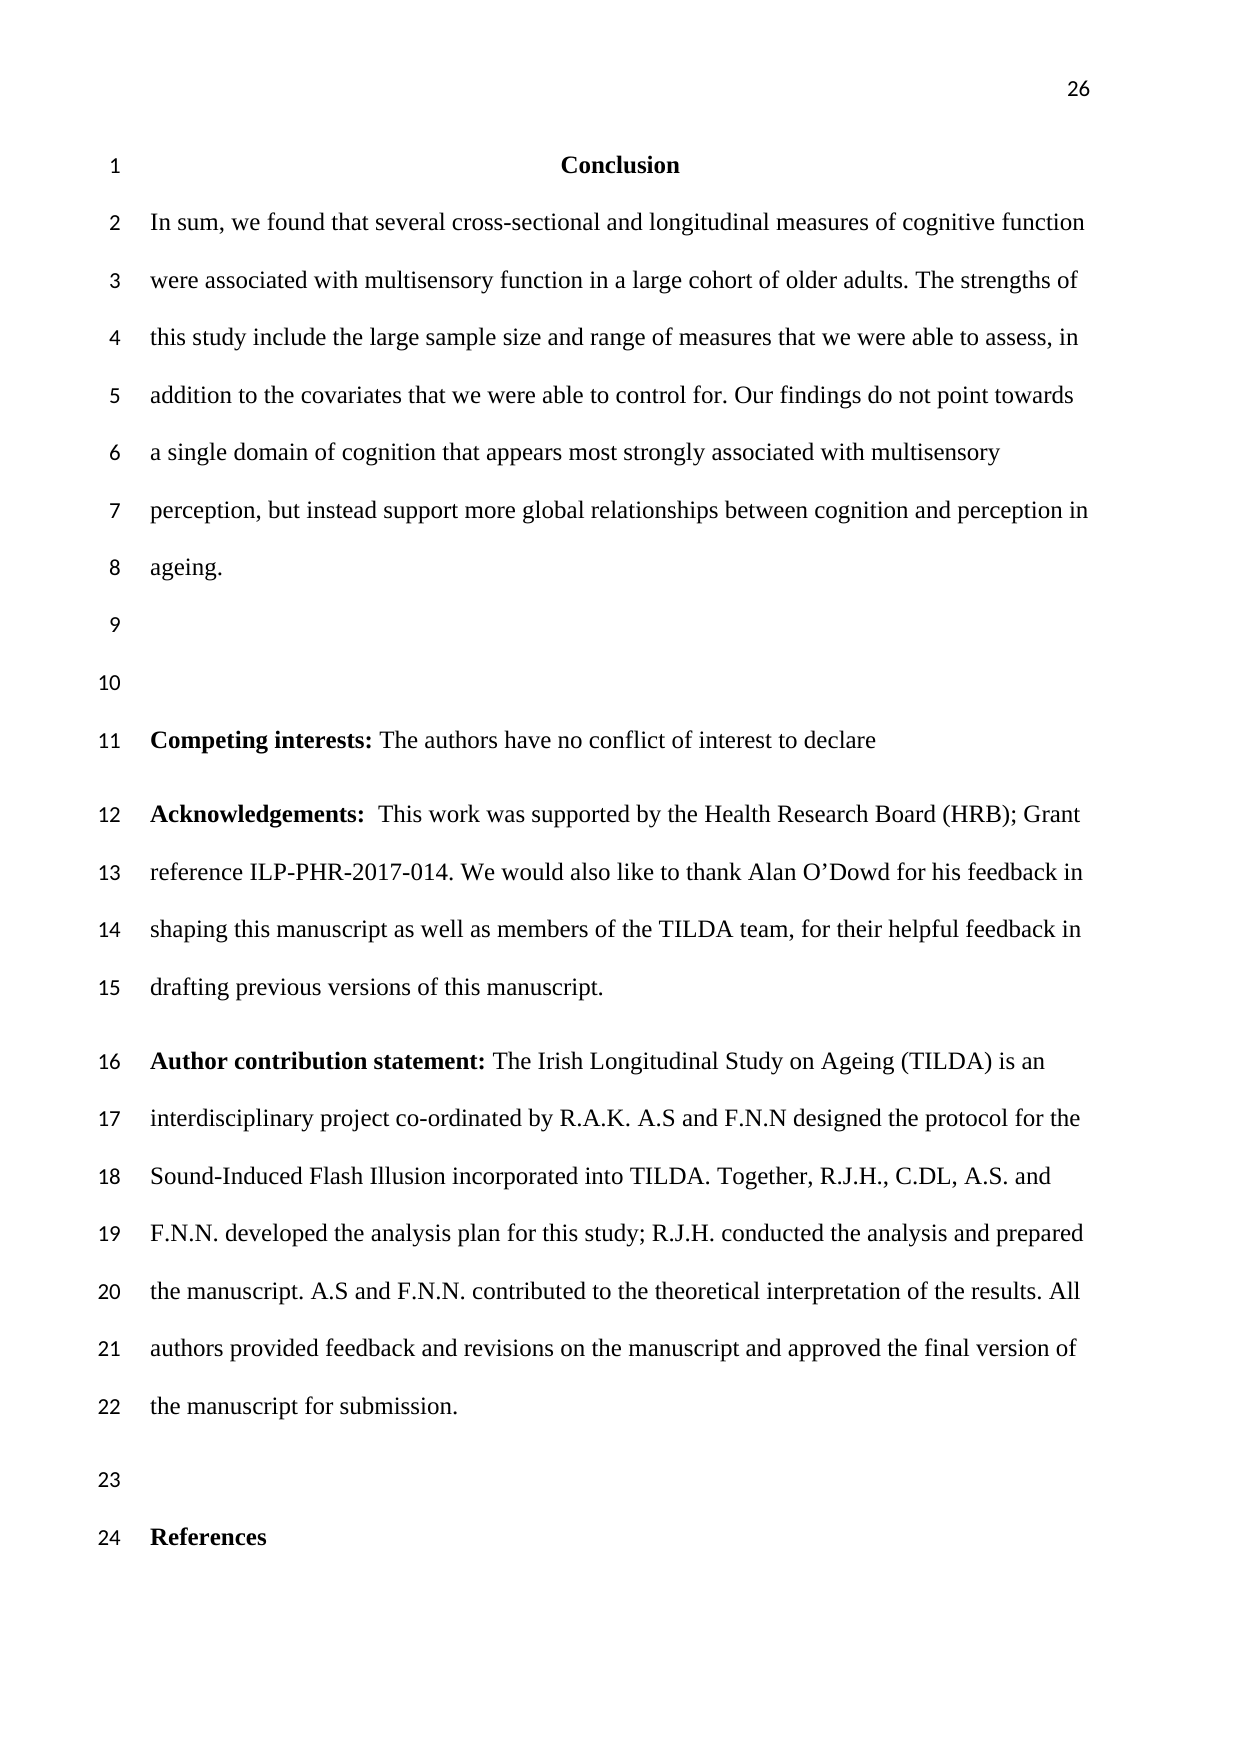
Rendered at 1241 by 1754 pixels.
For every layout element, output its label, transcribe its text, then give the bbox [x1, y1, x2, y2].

text Acknowledgements: This work was supported by the Health Research Board (HRB); Grant reference ILP-PHR-2017-014. We would also like to thank Alan O’Dowd for his feedback in shaping this manuscript as well as members of the TILDA team, for their helpful feedback in drafting previous versions of this manuscript. [150, 799, 1090, 1000]
text In sum, we found that several cross-sectional and longitudinal measures of cognitive function were associated with multisensory function in a large cohort of older adults. The strengths of this study include the large sample size and range of measures that we were able to assess, in addition to the covariates that we were able to control for. Our findings do not point towards a single domain of cognition that appears most strongly associated with multisensory perception, but instead support more global relationships between cognition and perception in ageing. [150, 207, 1090, 581]
text Author contribution statement: The Irish Longitudinal Study on Ageing (TILDA) is an interdisciplinary project co-ordinated by R.A.K. A.S and F.N.N designed the protocol for the Sound-Induced Flash Illusion incorporated into TILDA. Together, R.J.H., C.DL, A.S. and F.N.N. developed the analysis plan for this study; R.J.H. conducted the analysis and prepared the manuscript. A.S and F.N.N. contributed to the theoretical interpretation of the results. All authors provided feedback and revisions on the manuscript and approved the final version of the manuscript for submission. [150, 1046, 1090, 1419]
text Conclusion [150, 150, 1090, 179]
text Competing interests: The authors have no conflict of interest to declare [150, 725, 1090, 754]
text References [150, 1522, 1090, 1551]
